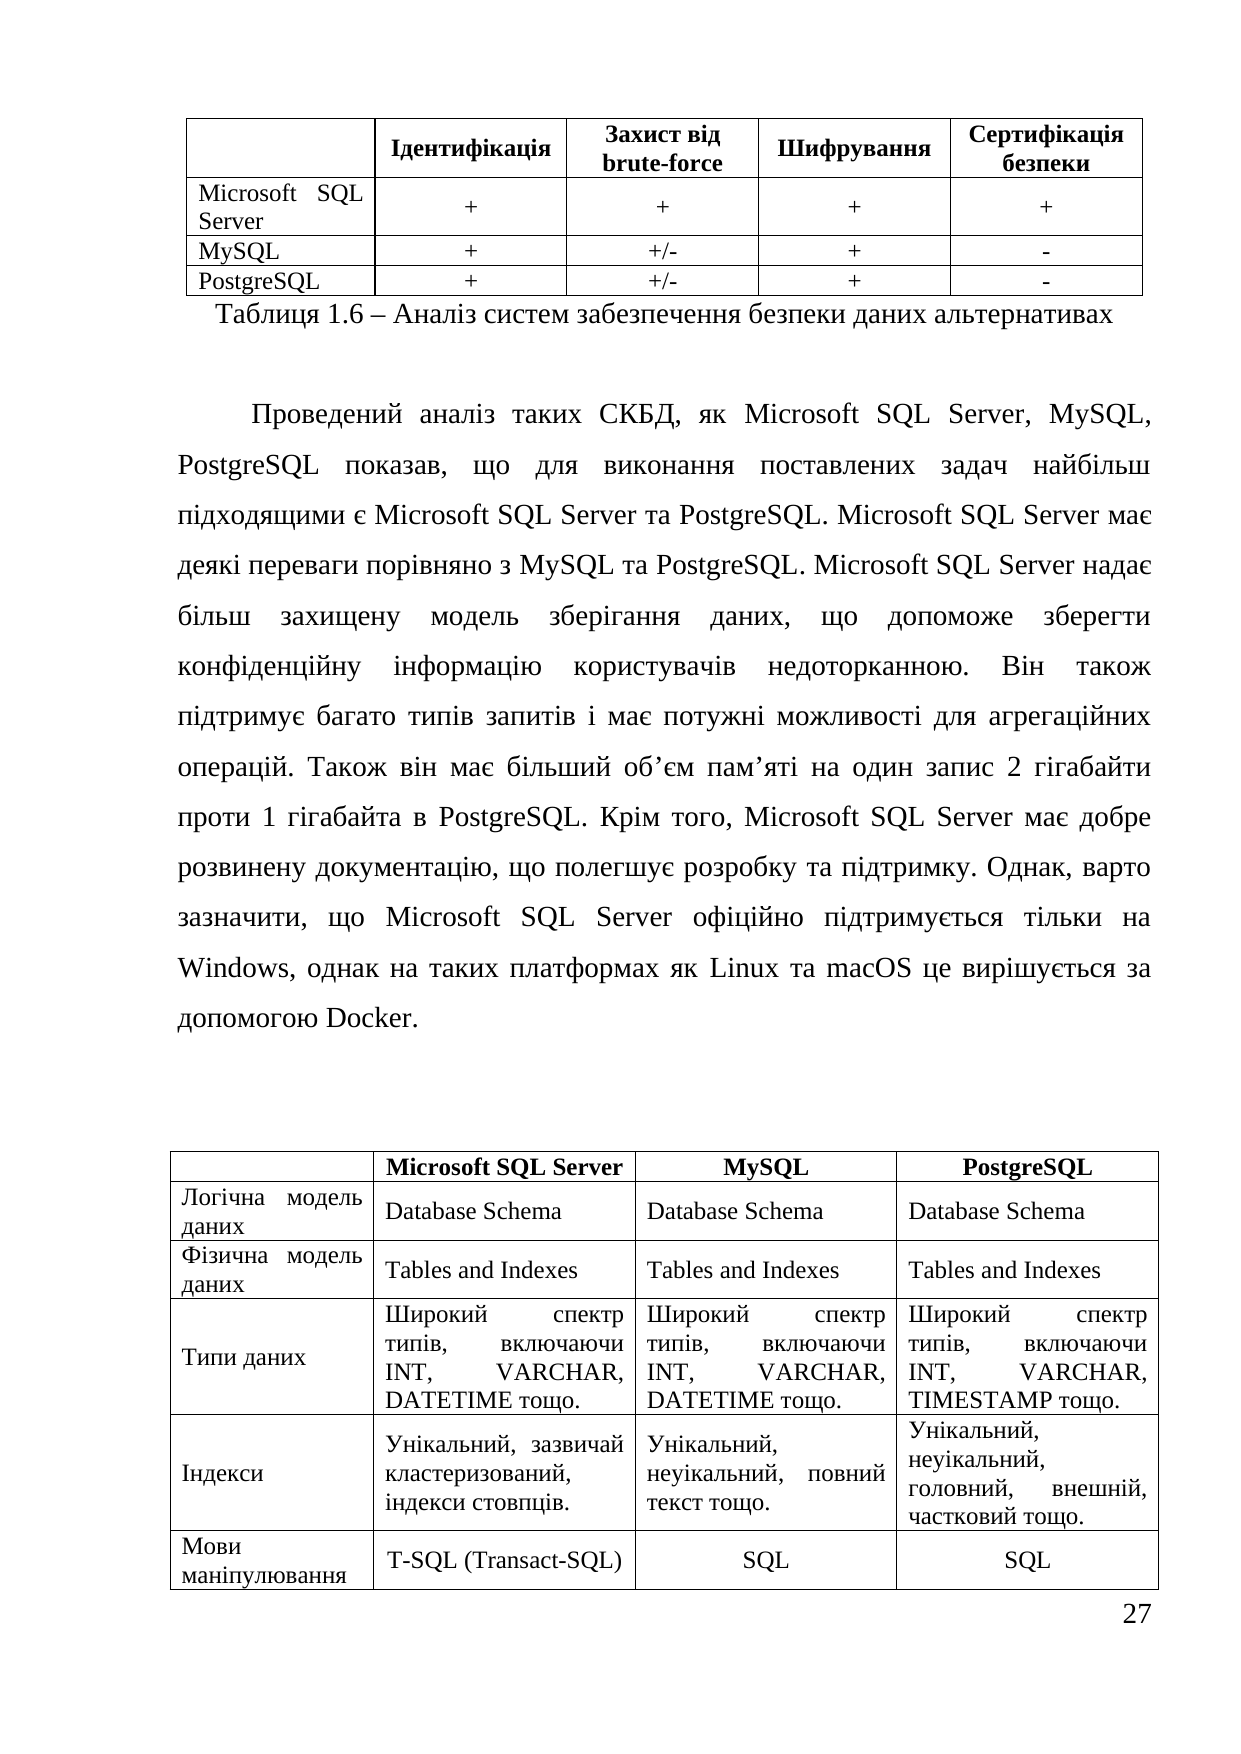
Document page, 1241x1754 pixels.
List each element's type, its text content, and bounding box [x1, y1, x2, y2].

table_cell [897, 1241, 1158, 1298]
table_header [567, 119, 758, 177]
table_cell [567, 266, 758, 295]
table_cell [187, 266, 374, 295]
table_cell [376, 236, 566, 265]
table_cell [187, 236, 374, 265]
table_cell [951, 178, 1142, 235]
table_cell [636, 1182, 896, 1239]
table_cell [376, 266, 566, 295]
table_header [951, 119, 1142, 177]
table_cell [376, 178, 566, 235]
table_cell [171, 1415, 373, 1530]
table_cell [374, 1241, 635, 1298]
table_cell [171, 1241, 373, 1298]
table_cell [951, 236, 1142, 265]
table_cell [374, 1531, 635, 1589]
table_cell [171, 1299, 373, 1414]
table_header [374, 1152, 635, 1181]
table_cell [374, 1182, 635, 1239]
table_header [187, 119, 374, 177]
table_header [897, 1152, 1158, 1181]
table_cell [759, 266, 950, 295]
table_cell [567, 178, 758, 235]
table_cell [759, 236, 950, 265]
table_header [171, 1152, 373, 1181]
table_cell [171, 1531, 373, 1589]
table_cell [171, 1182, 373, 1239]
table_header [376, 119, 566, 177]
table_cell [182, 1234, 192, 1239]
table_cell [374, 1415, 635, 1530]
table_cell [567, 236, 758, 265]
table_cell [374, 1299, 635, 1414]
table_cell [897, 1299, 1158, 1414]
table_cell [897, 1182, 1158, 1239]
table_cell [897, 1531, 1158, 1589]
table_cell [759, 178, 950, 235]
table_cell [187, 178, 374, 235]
text Проведений аналіз таких СКБД, як Microsoft SQL Server, MySQL, PostgreSQL показав, що для виконання поставлених задач найбільш підходящими є Microsoft SQL Server та PostgreSQL. Microsoft SQL Server має деякі переваги порівняно з MySQL та PostgreSQL. Microsoft SQL Server надає більш захищену модель зберігання даних, що допоможе зберегти конфіденційну інформацію користувачів недоторканною. Він також підтримує багато типів запитів і має потужні можливості для агрегаційних операцій. Також він має більший об’єм пам’яті на один запис 2 гігабайти проти 1 гігабайта в PostgreSQL. Крім того, Microsoft SQL Server має добре розвинену документацію, що полегшує розробку та підтримку. Однак, варто зазначити, що Microsoft SQL Server офіційно підтримується тільки на Windows, однак на таких платформах як Linux та macOS це вирішується за допомогою Docker. [177, 396, 1152, 1034]
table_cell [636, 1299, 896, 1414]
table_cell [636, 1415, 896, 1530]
text Таблиця 1.6 – Аналіз систем забезпечення безпеки даних альтернативах [177, 296, 1152, 329]
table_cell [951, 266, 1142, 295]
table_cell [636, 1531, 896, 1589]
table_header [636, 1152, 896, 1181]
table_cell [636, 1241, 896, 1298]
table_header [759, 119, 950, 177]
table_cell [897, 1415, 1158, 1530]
